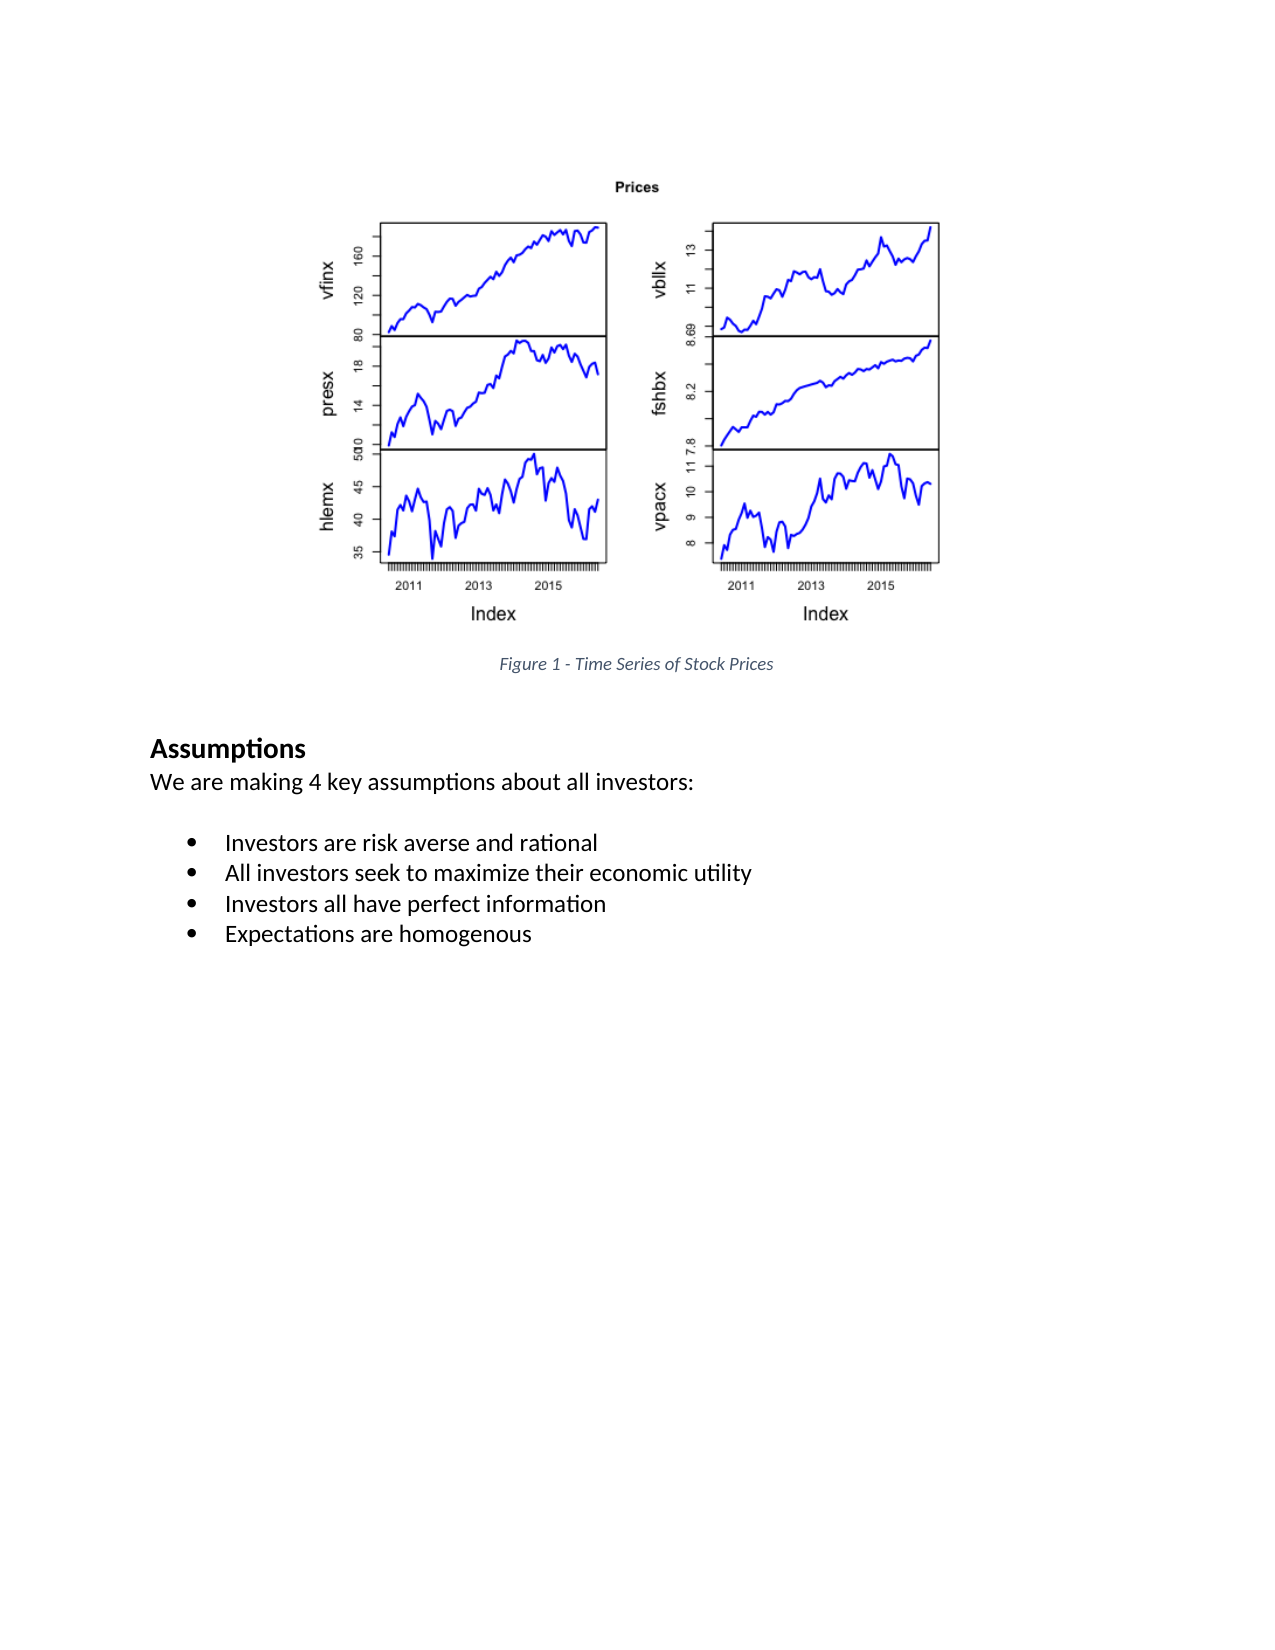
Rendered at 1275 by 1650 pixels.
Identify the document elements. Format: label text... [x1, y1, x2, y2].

picture [305, 150, 970, 652]
subtitle Assumptions [150, 730, 1125, 766]
list All investors seek to maximize their economic utility [187, 858, 1125, 888]
text Figure 1 - Time Series of Stock Prices [150, 652, 1125, 675]
list Investors all have perfect information [187, 888, 1125, 919]
text We are making 4 key assumptions about all investors: [150, 766, 1125, 797]
list Investors are risk averse and rational [187, 827, 1125, 858]
list Expectations are homogenous [187, 919, 1125, 949]
